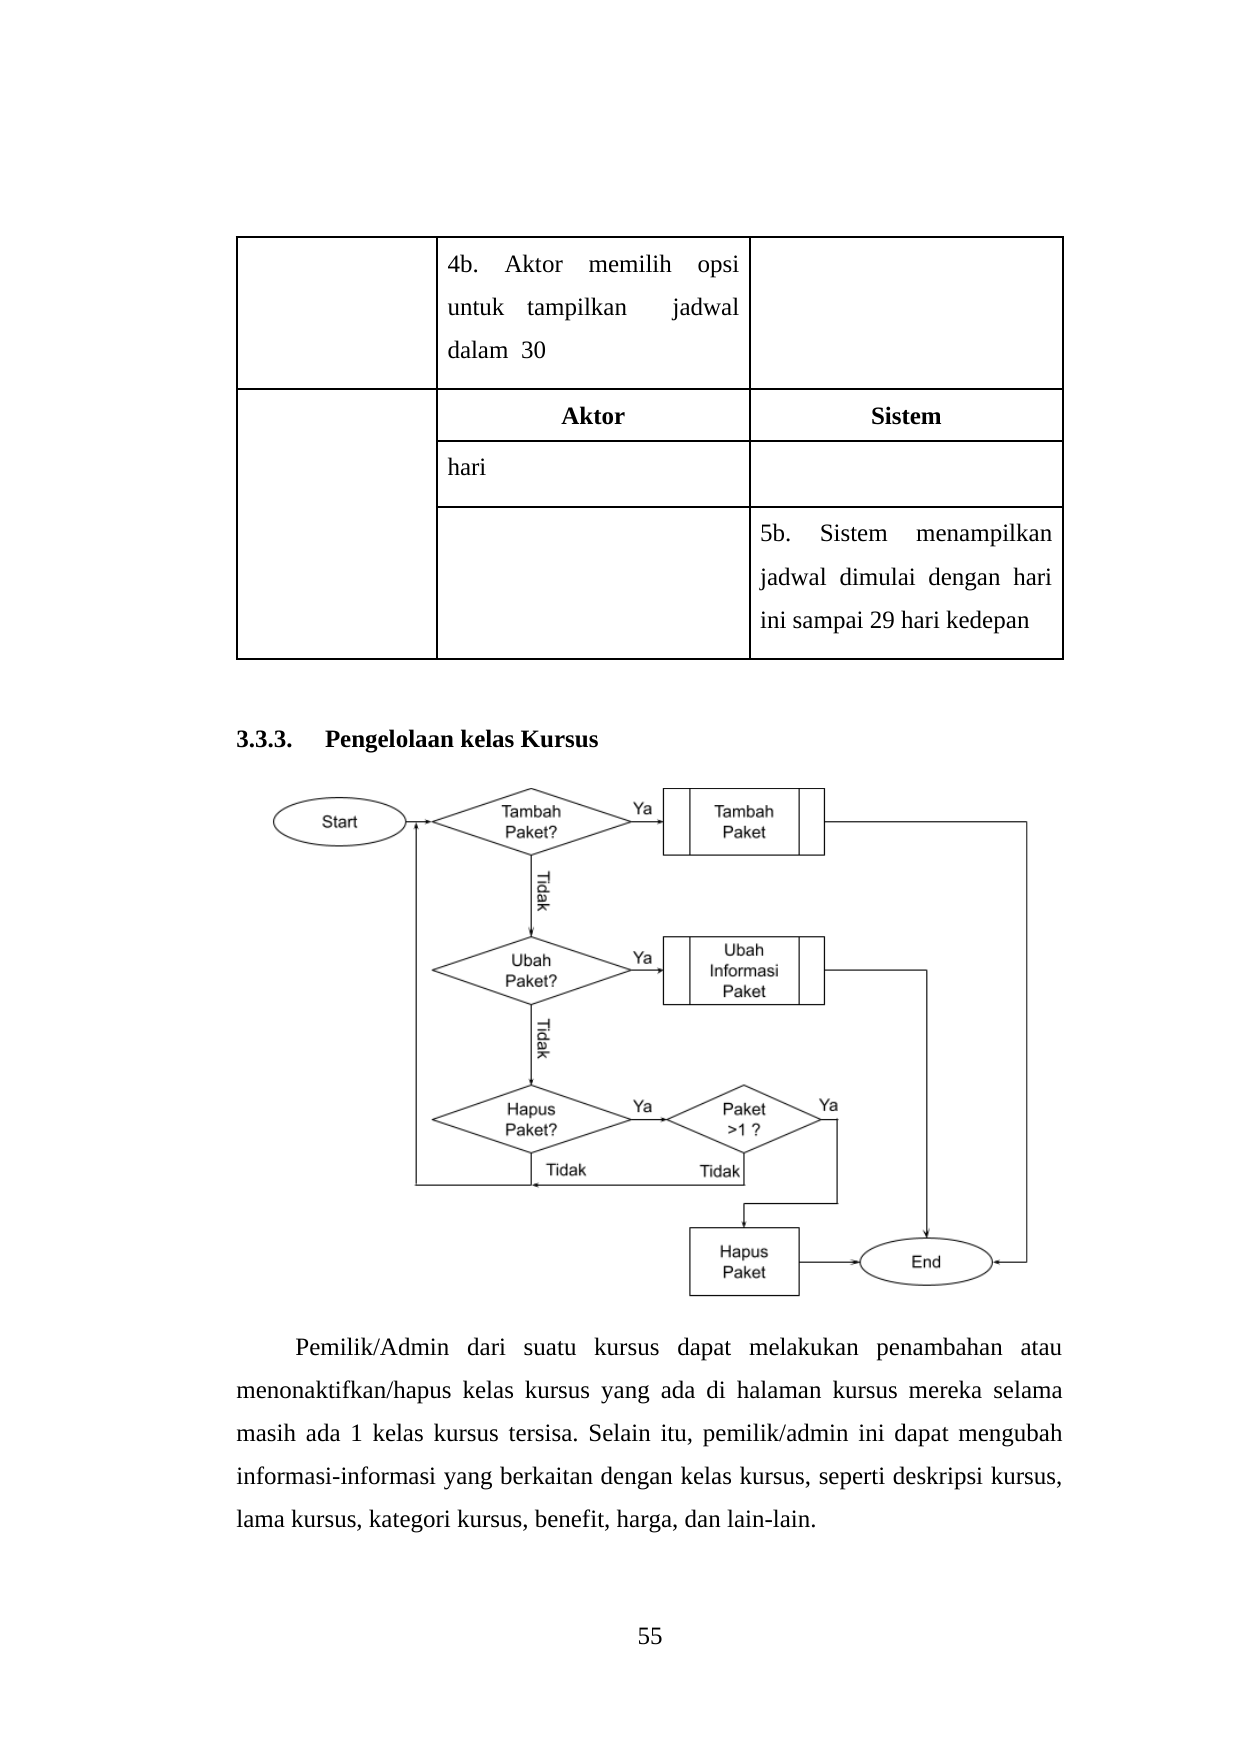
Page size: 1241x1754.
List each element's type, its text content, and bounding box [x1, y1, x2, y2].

table_cell Aktor [438, 390, 749, 440]
table_cell [751, 238, 1062, 388]
table_cell 4b. Aktor memilih opsi untuk tampilkan jadwal dalam 30 [438, 238, 749, 388]
table_cell [238, 390, 436, 658]
table_cell hari [438, 442, 749, 506]
picture [271, 788, 1028, 1297]
table_cell 5b. Sistem menampilkan jadwal dimulai dengan hari ini sampai 29 hari kedepan [751, 508, 1062, 658]
subtitle Pengelolaan kelas Kursus [236, 724, 1063, 753]
table_cell [751, 442, 1062, 506]
text Pemilik/Admin dari suatu kursus dapat melakukan penambahan atau menonaktifkan/hapus kelas kursus yang ada di halaman kursus mereka selama masih ada 1 kelas kursus tersisa. Selain itu, pemilik/admin ini dapat mengubah informasi-informasi yang berkaitan dengan kelas kursus, seperti deskripsi kursus, lama kursus, kategori kursus, benefit, harga, dan lain-lain. [236, 1332, 1063, 1533]
table_cell [438, 508, 749, 658]
table_cell Sistem [751, 390, 1062, 440]
